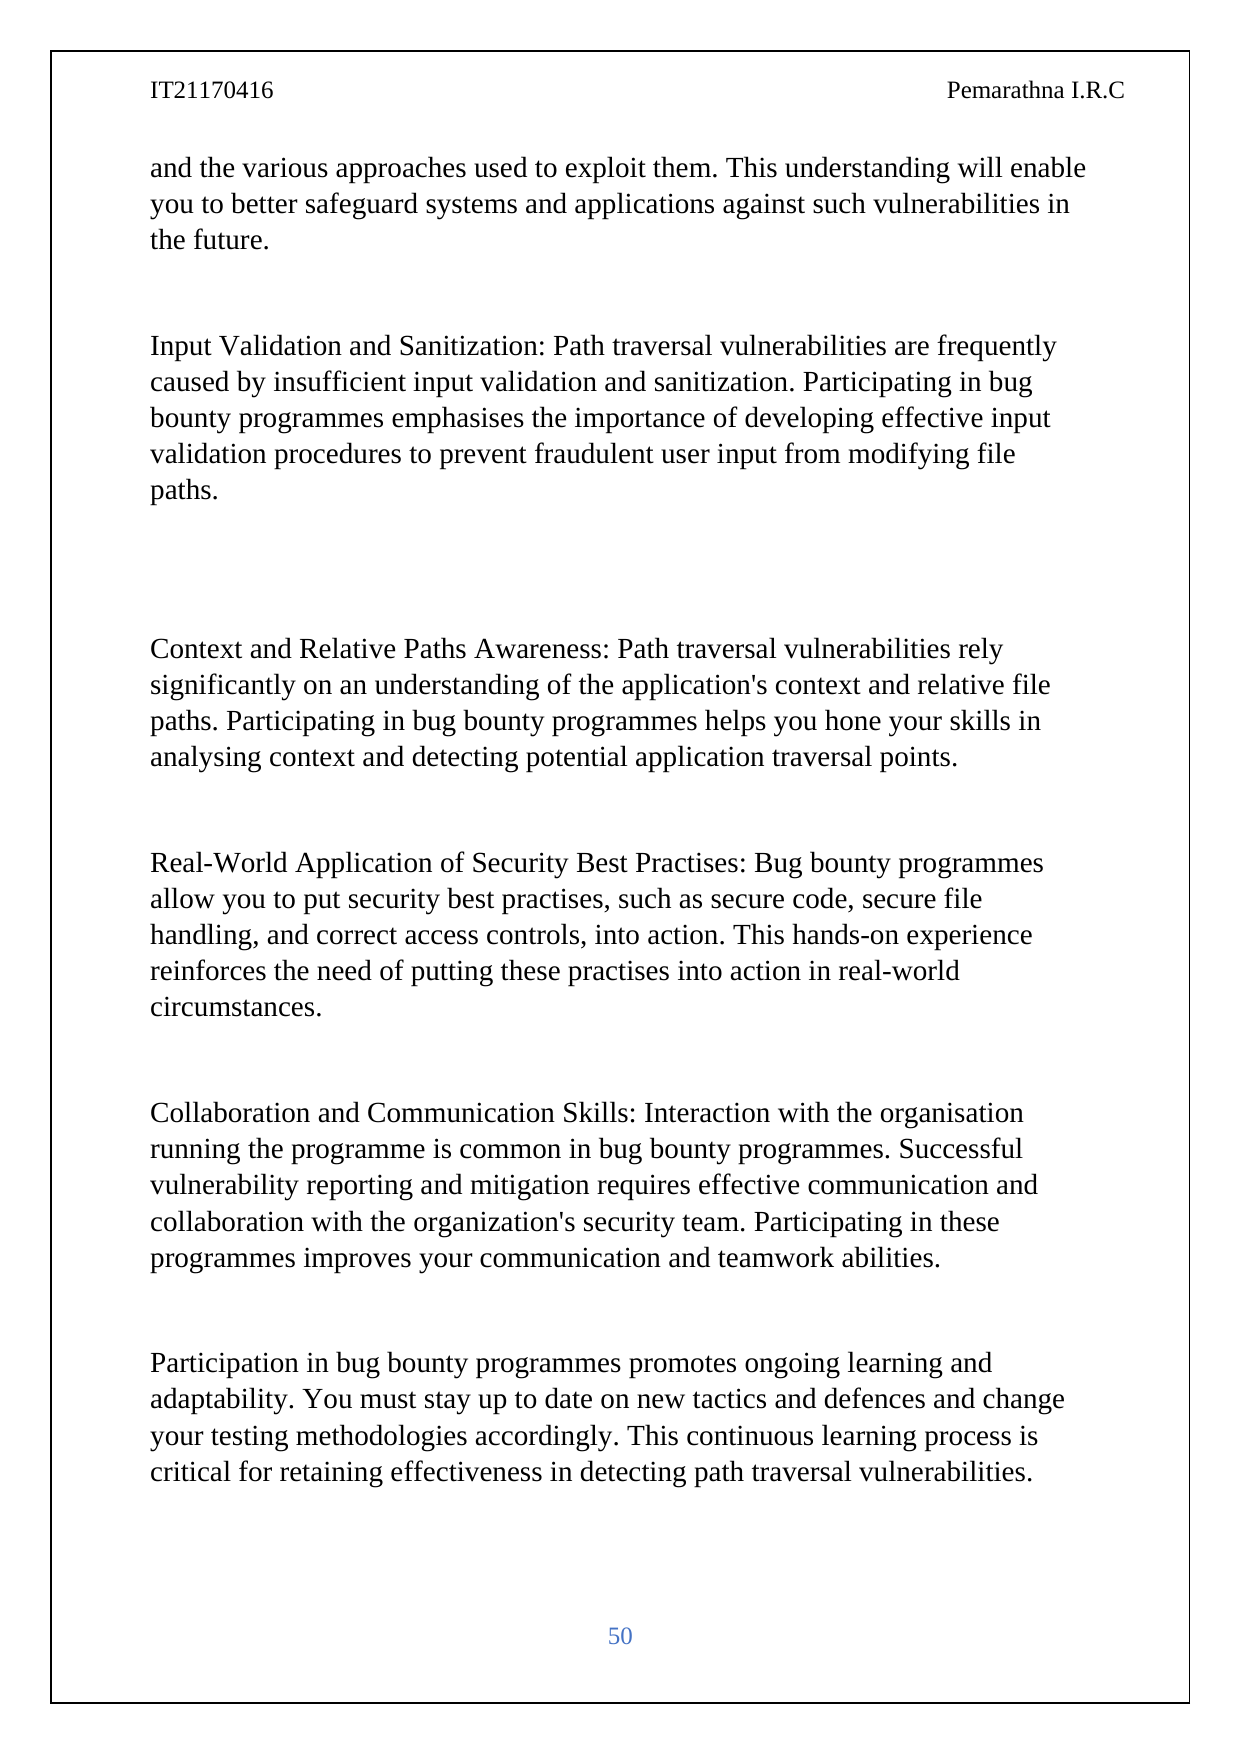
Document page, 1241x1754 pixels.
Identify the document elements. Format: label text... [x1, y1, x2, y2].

text Real-World Application of Security Best Practises: Bug bounty programmes allow you to put security best practises, such as secure code, secure file handling, and correct access controls, into action. This hands-on experience reinforces the need of putting these practises into action in real-world circumstances. [150, 845, 1090, 1023]
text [150, 150, 1090, 256]
text Participation in bug bounty programmes promotes ongoing learning and adaptability. You must stay up to date on new tactics and defences and change your testing methodologies accordingly. This continuous learning process is critical for retaining effectiveness in detecting path traversal vulnerabilities. [150, 1345, 1090, 1487]
text Collaboration and Communication Skills: Interaction with the organisation running the programme is common in bug bounty programmes. Successful vulnerability reporting and mitigation requires effective communication and collaboration with the organization's security team. Participating in these programmes improves your communication and teamwork abilities. [150, 1095, 1090, 1273]
text Input Validation and Sanitization: Path traversal vulnerabilities are frequently caused by insufficient input validation and sanitization. Participating in bug bounty programmes emphasises the importance of developing effective input validation procedures to prevent fraudulent user input from modifying file paths. [150, 328, 1090, 506]
text Context and Relative Paths Awareness: Path traversal vulnerabilities rely significantly on an understanding of the application's context and relative file paths. Participating in bug bounty programmes helps you hone your skills in analysing context and detecting potential application traversal points. [150, 631, 1090, 773]
